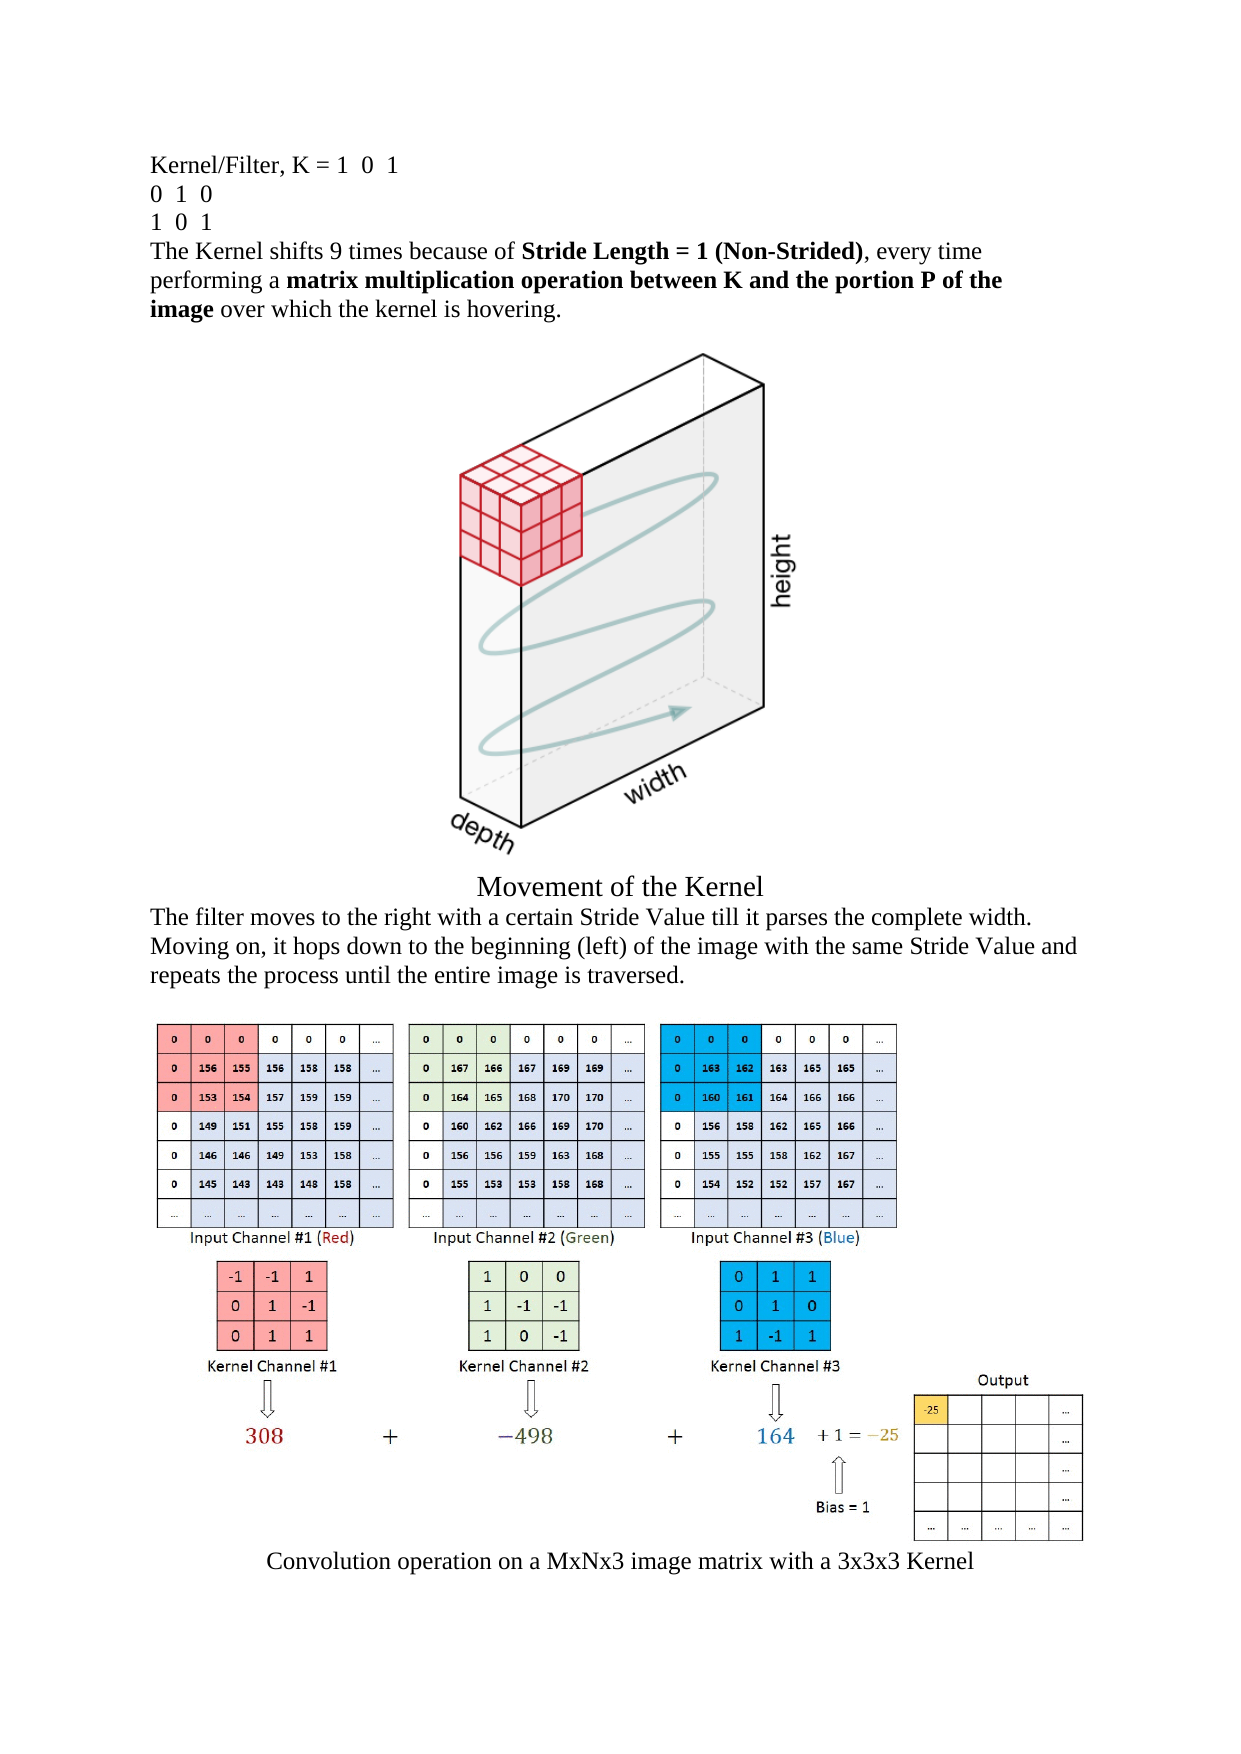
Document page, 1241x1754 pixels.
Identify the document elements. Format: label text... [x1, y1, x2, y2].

picture [437, 351, 803, 869]
text The Kernel shifts 9 times because of Stride Length = 1 (Non-Strided), every time performing a matrix multiplication operation between K and the portion P of the image over which the kernel is hovering. [150, 236, 1090, 322]
text Convolution operation on a MxNx3 image matrix with a 3x3x3 Kernel [150, 1546, 1090, 1575]
picture [150, 1017, 1090, 1546]
text Movement of the Kernel [150, 869, 1090, 902]
text The filter moves to the right with a certain Stride Value till it parses the complete width. Moving on, it hops down to the beginning (left) of the image with the same Stride Value and repeats the process until the entire image is traversed. [150, 902, 1090, 989]
text Kernel/Filter, K = 1 0 1 0 1 0 1 0 1 [150, 150, 1090, 236]
